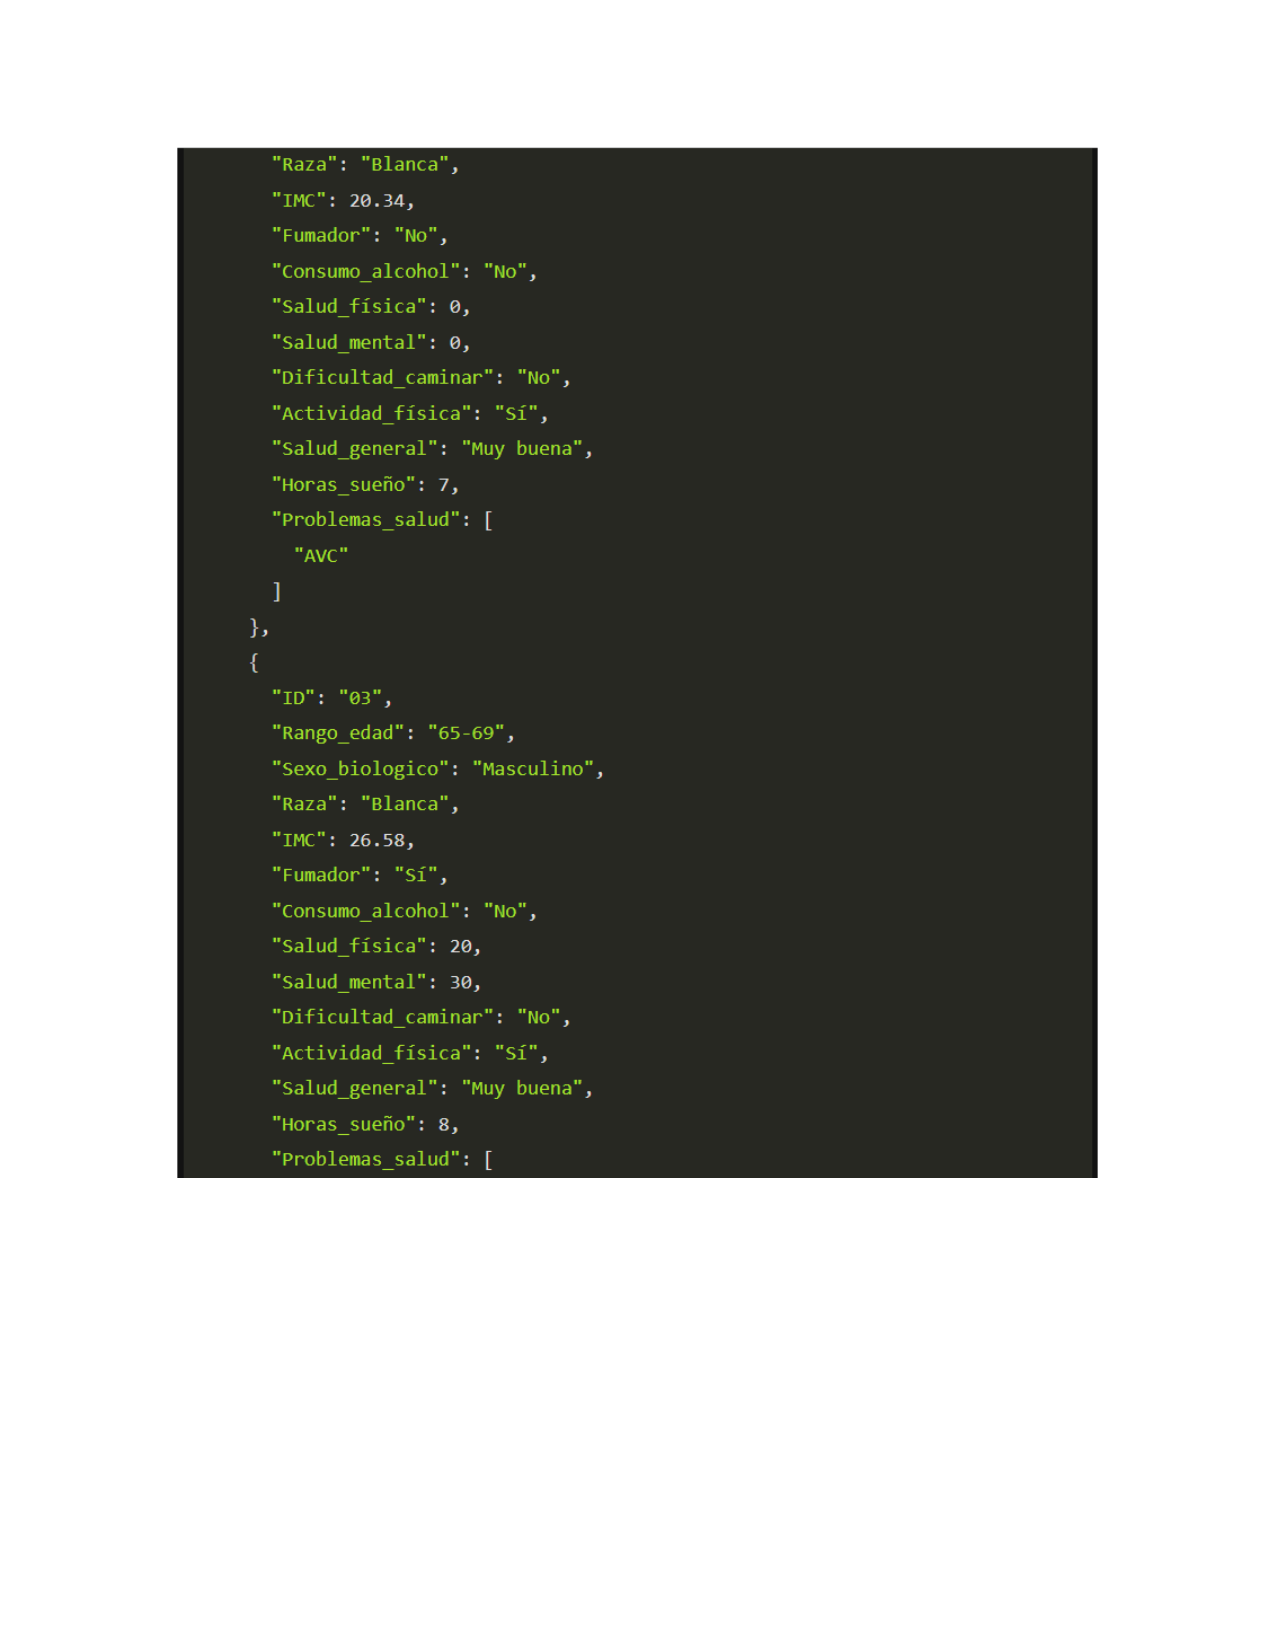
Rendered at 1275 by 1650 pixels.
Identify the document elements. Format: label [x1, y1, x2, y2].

picture [177, 147, 1098, 1178]
